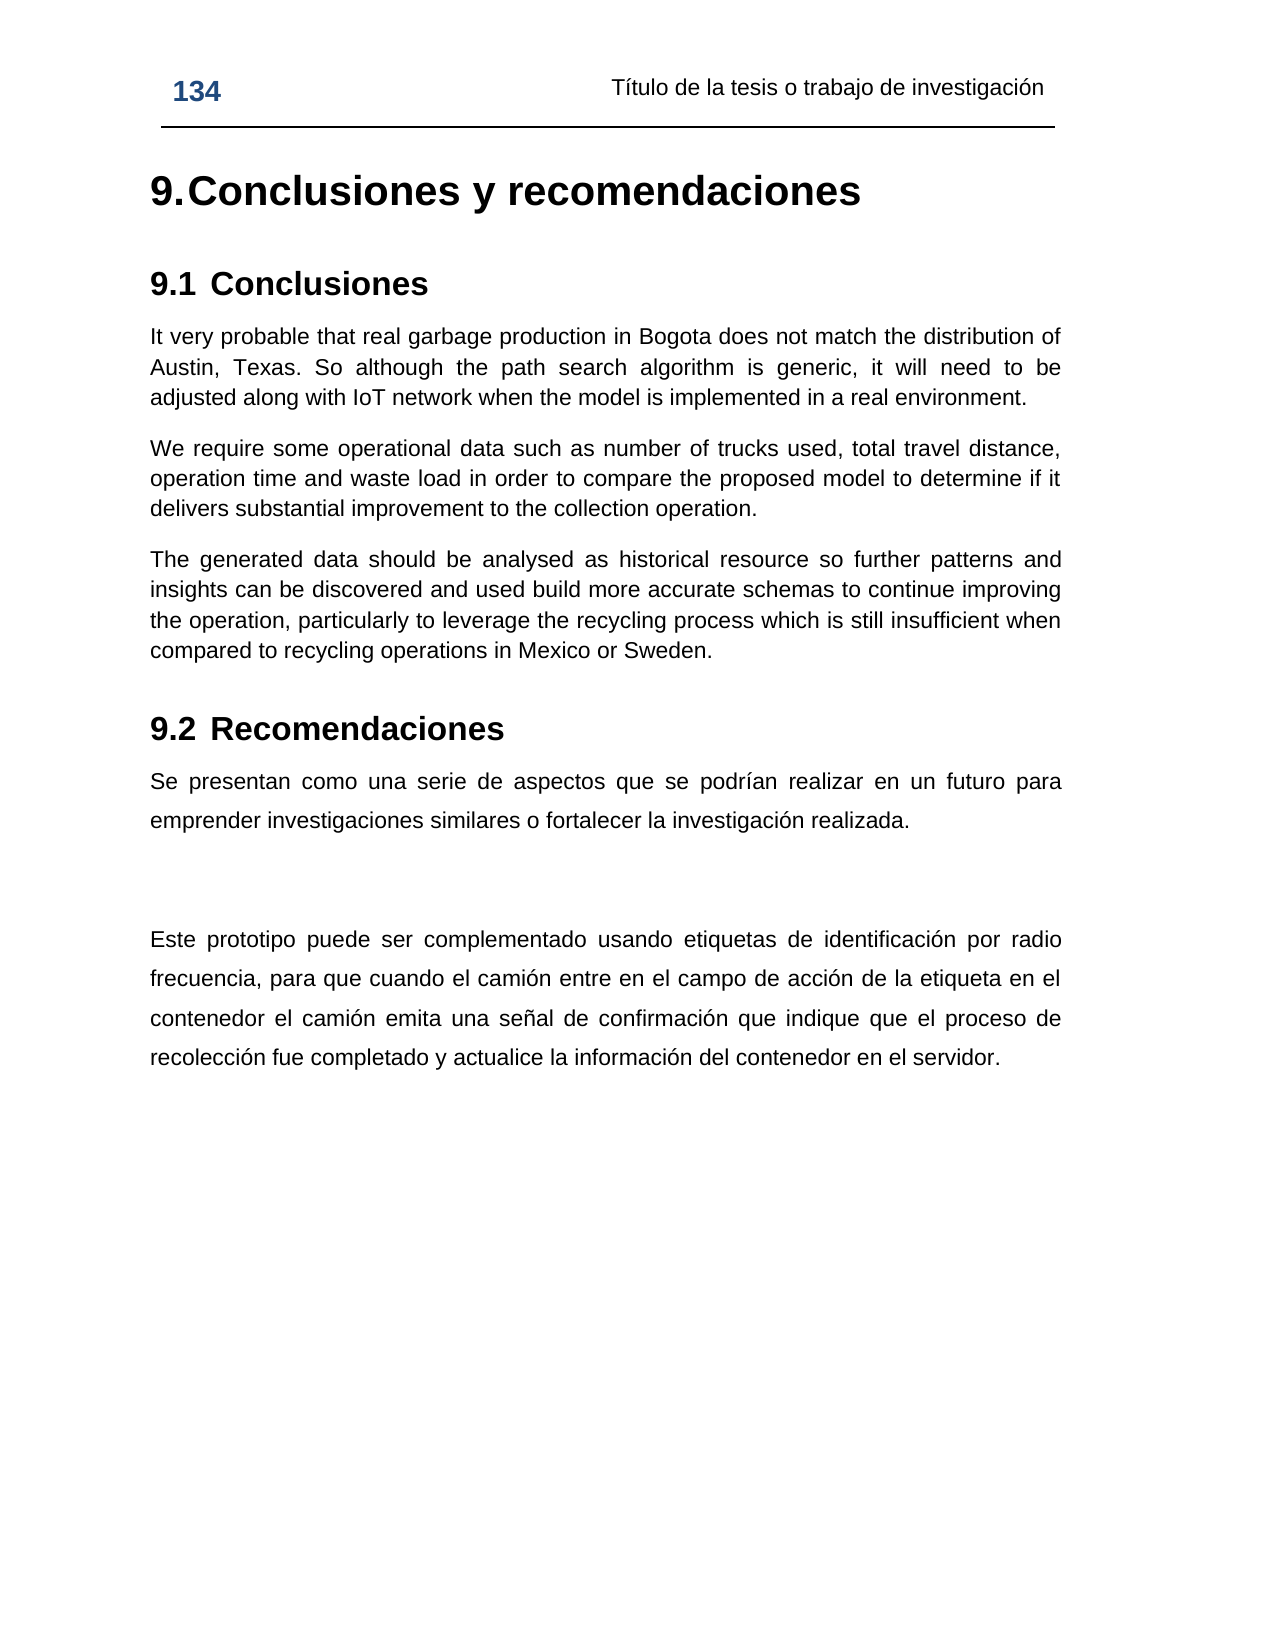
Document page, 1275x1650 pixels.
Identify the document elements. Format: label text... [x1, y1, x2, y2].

subtitle Conclusiones y recomendaciones [150, 166, 1062, 214]
subtitle Conclusiones [150, 264, 1062, 302]
text We require some operational data such as number of trucks used, total travel distance, operation time and waste load in order to compare the proposed model to determine if it delivers substantial improvement to the collection operation. [150, 435, 1062, 521]
list Este prototipo puede ser complementado usando etiquetas de identificación por radio frecuencia, para que cuando el camión entre en el campo de acción de la etiqueta en el contenedor el camión emita una señal de confirmación que indique que el proceso de recolección fue completado y actualice la información del contenedor en el servidor. [150, 926, 1062, 1071]
text The generated data should be analysed as historical resource so further patterns and insights can be discovered and used build more accurate schemas to continue improving the operation, particularly to leverage the recycling process which is still insufficient when compared to recycling operations in Mexico or Sweden. [150, 546, 1062, 663]
text It very probable that real garbage production in Bogota does not match the distribution of Austin, Texas. So although the path search algorithm is generic, it will need to be adjusted along with IoT network when the model is implemented in a real environment. [150, 323, 1062, 410]
list Se presentan como una serie de aspectos que se podrían realizar en un futuro para emprender investigaciones similares o fortalecer la investigación realizada. [150, 768, 1062, 834]
subtitle Recomendaciones [150, 709, 1062, 747]
